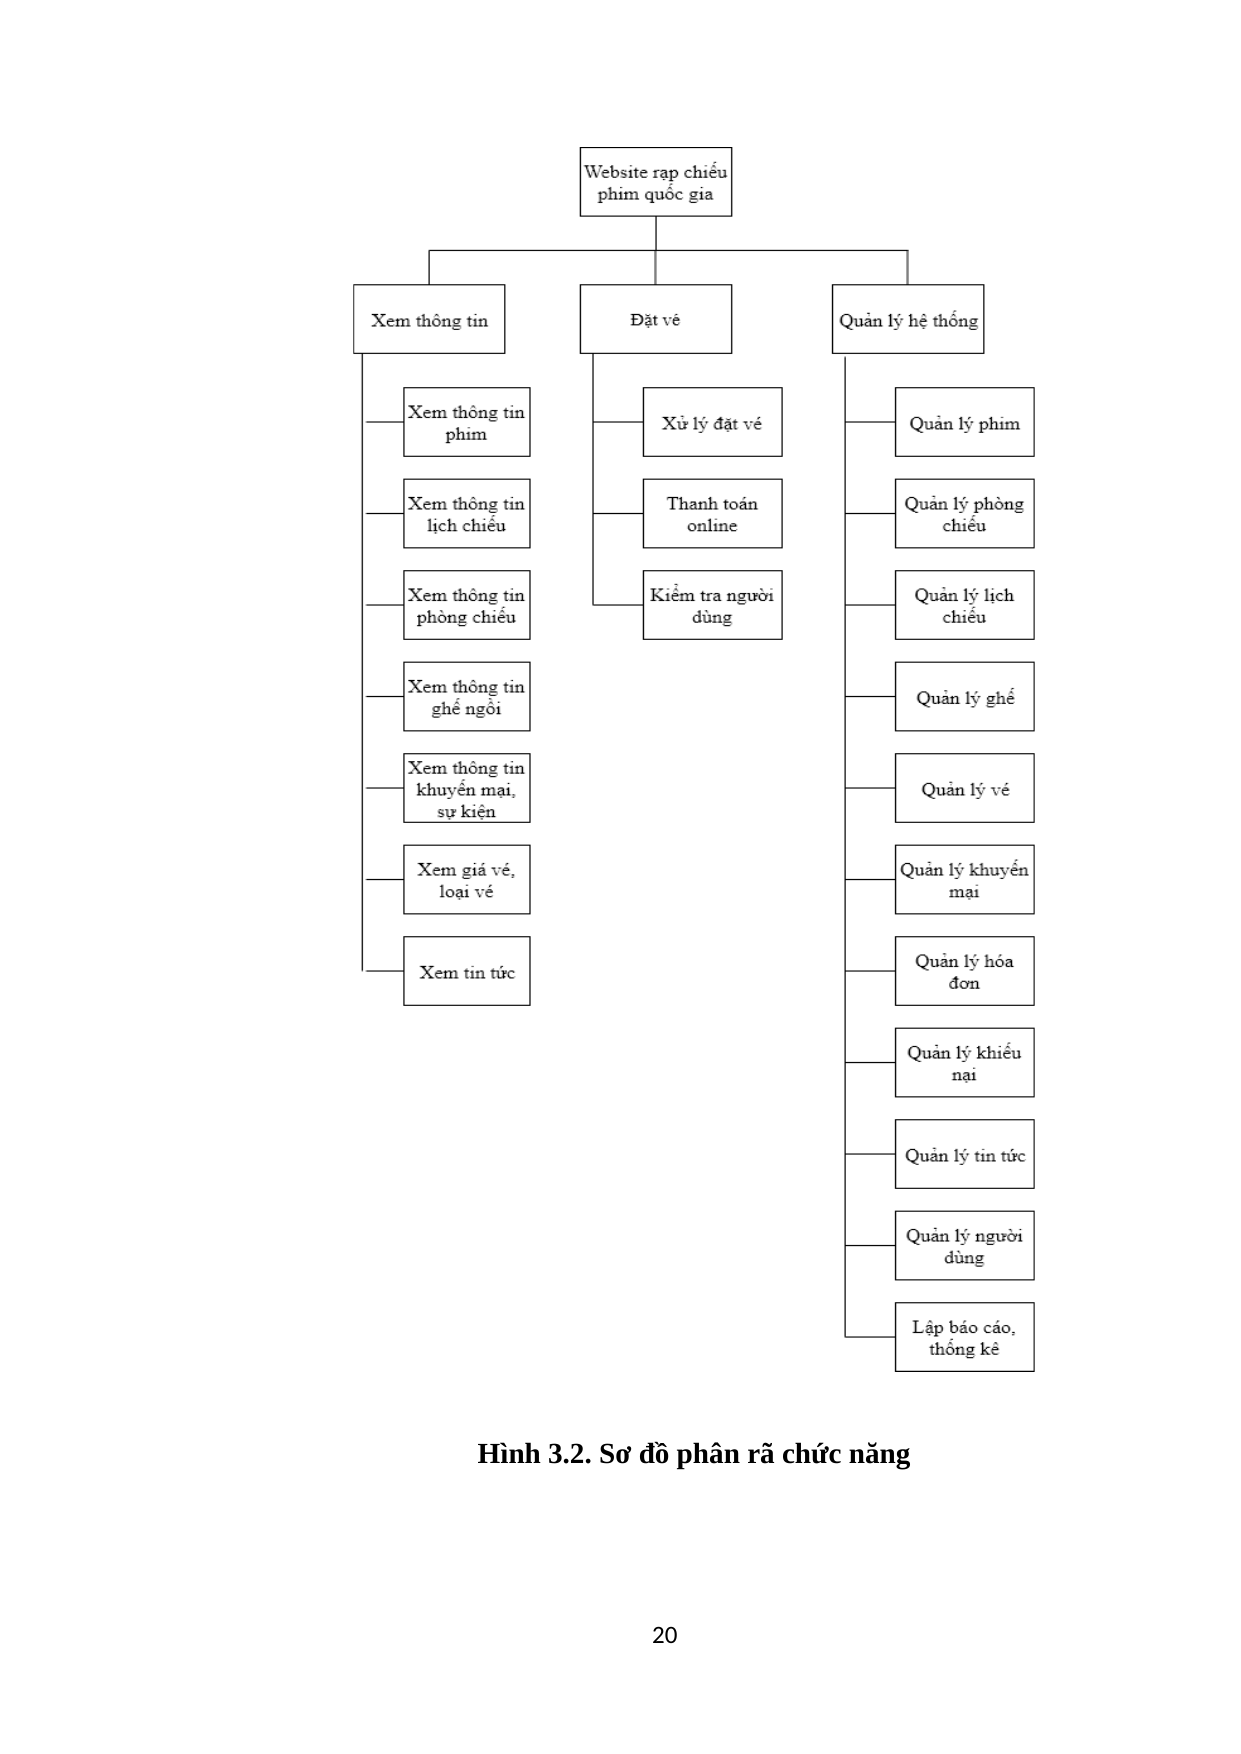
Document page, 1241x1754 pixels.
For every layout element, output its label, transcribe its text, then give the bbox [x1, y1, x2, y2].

picture [353, 147, 1035, 1372]
list Hình 3.2. Sơ đồ phân rã chức năng [266, 1437, 1122, 1470]
